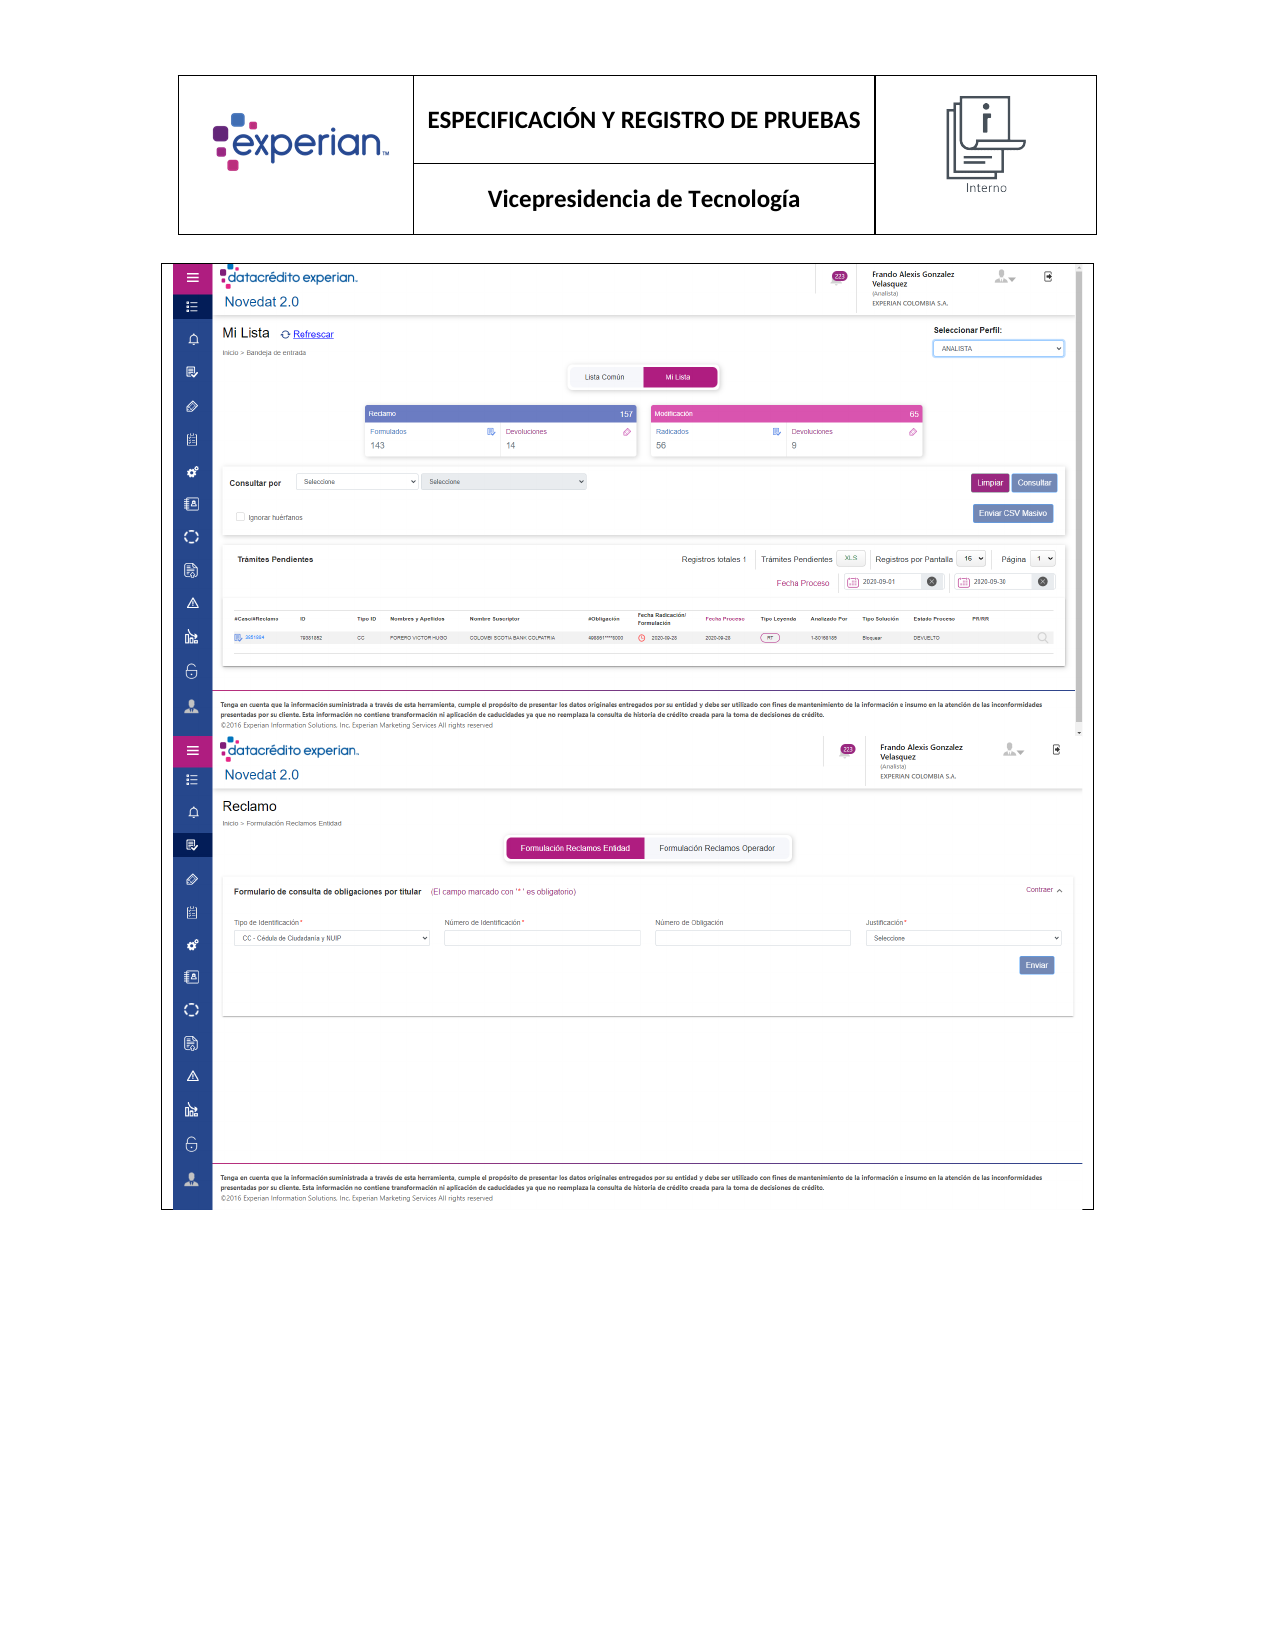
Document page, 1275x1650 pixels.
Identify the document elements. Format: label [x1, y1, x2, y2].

table_cell [162, 264, 173, 1209]
table_cell [1083, 264, 1093, 1209]
picture [946, 91, 1026, 193]
picture [173, 264, 1083, 1210]
picture [191, 91, 401, 192]
